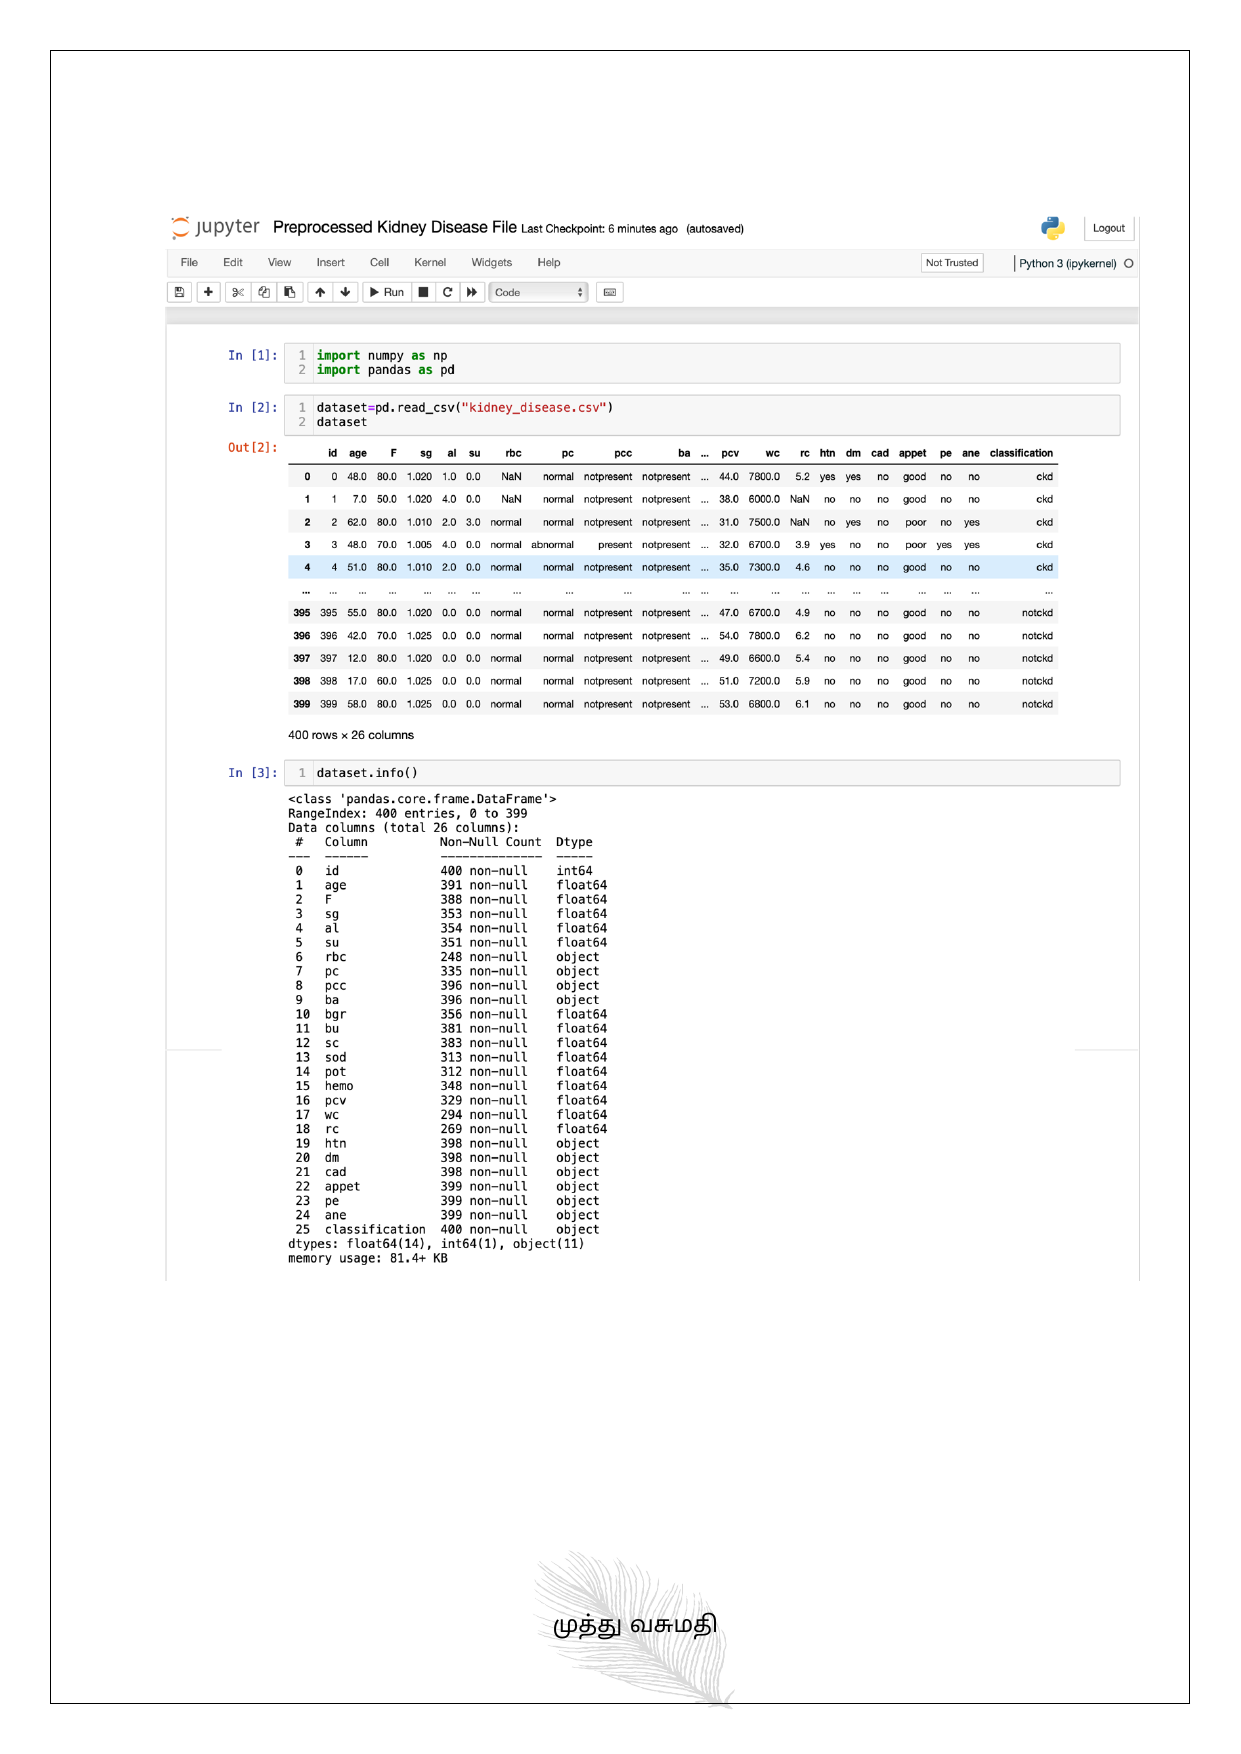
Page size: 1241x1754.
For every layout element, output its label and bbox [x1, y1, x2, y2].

picture [150, 207, 1146, 1281]
